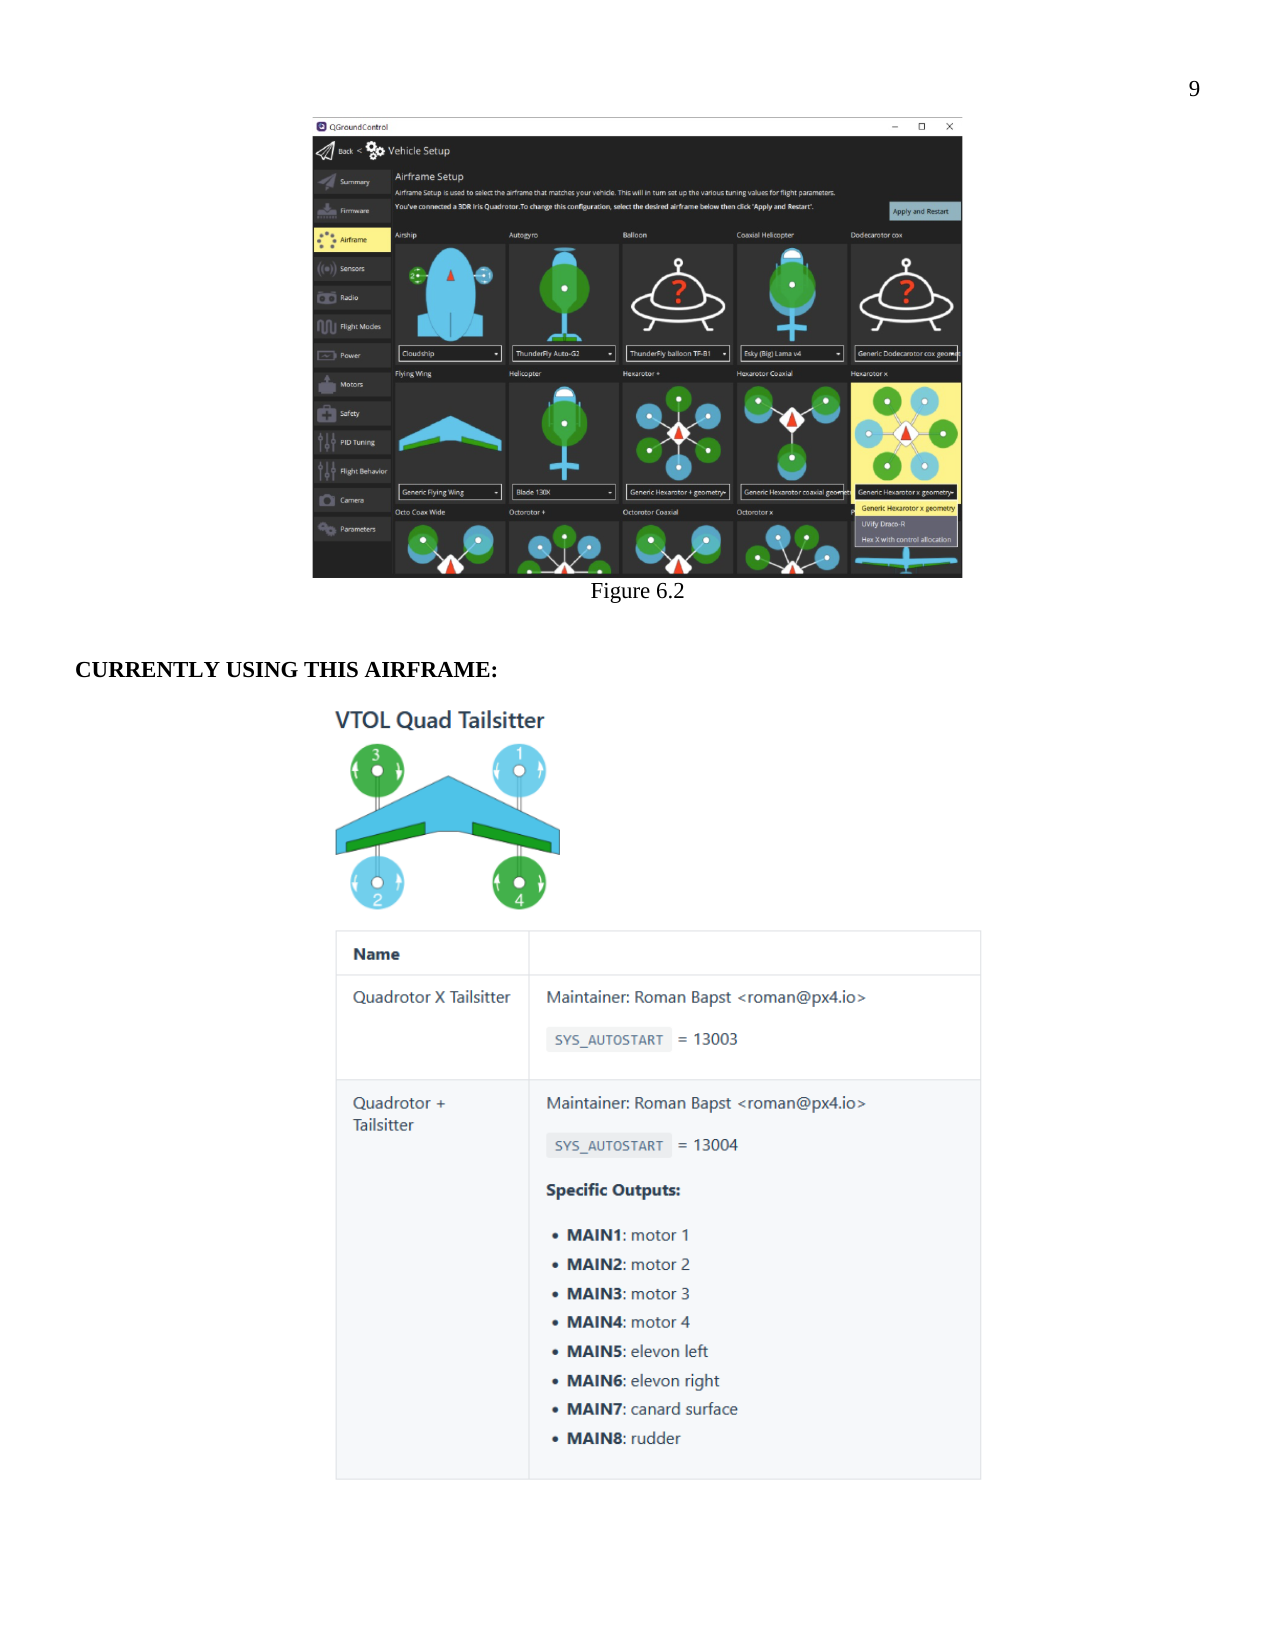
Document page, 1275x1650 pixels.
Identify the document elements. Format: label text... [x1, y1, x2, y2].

picture [312, 115, 963, 578]
picture [278, 682, 997, 1486]
text CURRENTLY USING THIS AIRFRAME: [75, 657, 1200, 683]
text Figure 6.2 [75, 577, 1200, 604]
